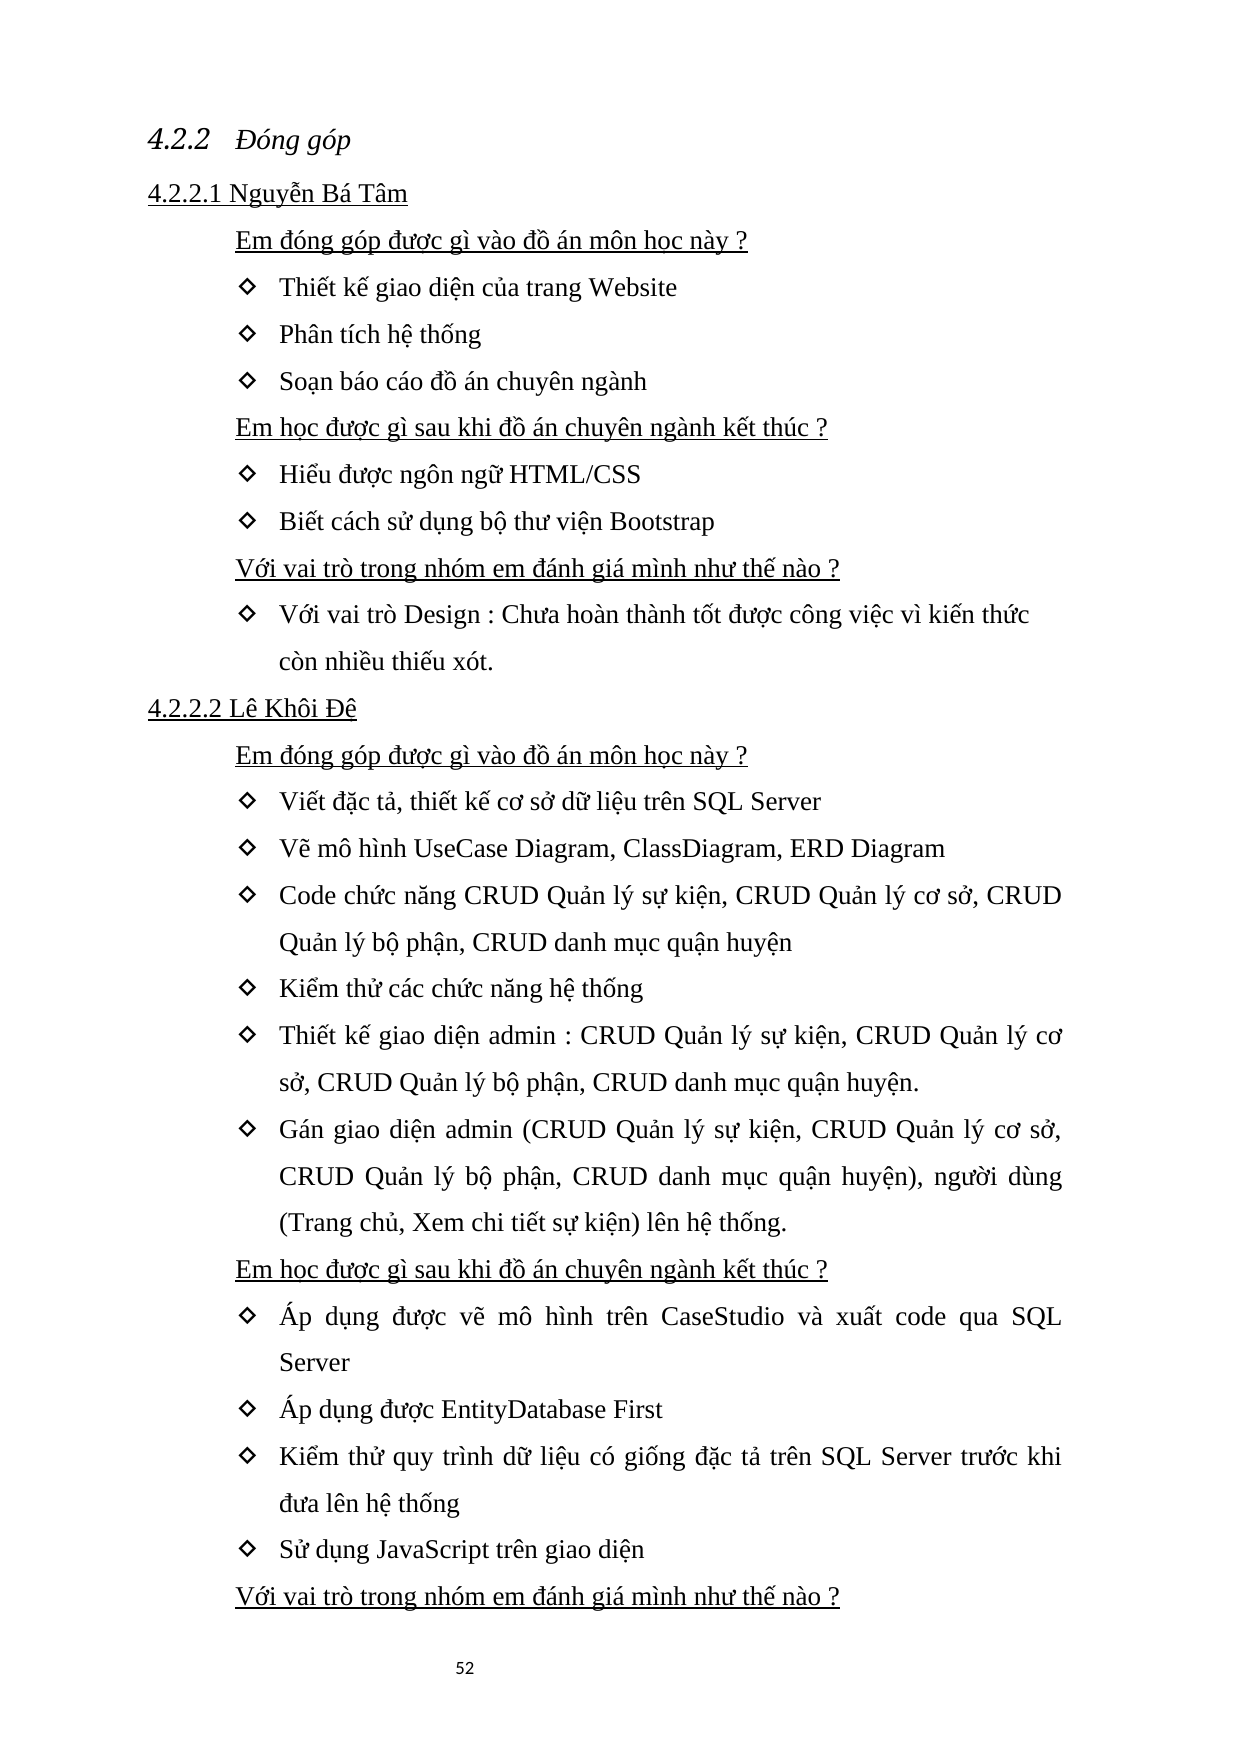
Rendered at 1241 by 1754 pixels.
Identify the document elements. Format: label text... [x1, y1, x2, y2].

list Áp dụng được vẽ mô hình trên CaseStudio và xuất code qua SQL Server [235, 1300, 1063, 1378]
list 4.2.2.2 Lê Khôi Đệ [148, 692, 1063, 723]
list Với vai trò trong nhóm em đánh giá mình như thế nào ? [191, 552, 1063, 583]
list Thiết kế giao diện của trang Website [235, 271, 1063, 302]
list Với vai trò trong nhóm em đánh giá mình như thế nào ? [191, 1580, 1063, 1611]
list Em đóng góp được gì vào đồ án môn học này ? [191, 224, 1063, 255]
list Biết cách sử dụng bộ thư viện Bootstrap [235, 505, 1063, 536]
list Soạn báo cáo đồ án chuyên ngành [235, 365, 1063, 396]
list Em đóng góp được gì vào đồ án môn học này ? [191, 739, 1063, 770]
list Sử dụng JavaScript trên giao diện [235, 1533, 1063, 1565]
list Áp dụng được EntityDatabase First [235, 1393, 1063, 1424]
list Thiết kế giao diện admin : CRUD Quản lý sự kiện, CRUD Quản lý cơ sở, CRUD Quản lý bộ phận, CRUD danh mục quận huyện. [235, 1019, 1063, 1097]
list Hiểu được ngôn ngữ HTML/CSS [235, 458, 1063, 489]
list Kiểm thử các chức năng hệ thống [235, 973, 1063, 1004]
list Em học được gì sau khi đồ án chuyên ngành kết thúc ? [191, 1253, 1063, 1284]
list 4.2.2.1 Nguyễn Bá Tâm [148, 178, 1063, 209]
list Với vai trò Design : Chưa hoàn thành tốt được công việc vì kiến thức còn nhiều thiếu xót. [235, 599, 1063, 677]
list Kiểm thử quy trình dữ liệu có giống đặc tả trên SQL Server trước khi đưa lên hệ thống [235, 1440, 1063, 1518]
list Code chức năng CRUD Quản lý sự kiện, CRUD Quản lý cơ sở, CRUD Quản lý bộ phận, CRUD danh mục quận huyện [235, 879, 1063, 957]
list Em học được gì sau khi đồ án chuyên ngành kết thúc ? [191, 412, 1063, 443]
list Gán giao diện admin (CRUD Quản lý sự kiện, CRUD Quản lý cơ sở, CRUD Quản lý bộ phận, CRUD danh mục quận huyện), người dùng (Trang chủ, Xem chi tiết sự kiện) lên hệ thống. [235, 1113, 1063, 1237]
list Vẽ mô hình UseCase Diagram, ClassDiagram, ERD Diagram [235, 832, 1063, 863]
list Phân tích hệ thống [235, 318, 1063, 349]
list Viết đặc tả, thiết kế cơ sở dữ liệu trên SQL Server [235, 785, 1063, 817]
list Đóng góp [148, 118, 1063, 158]
